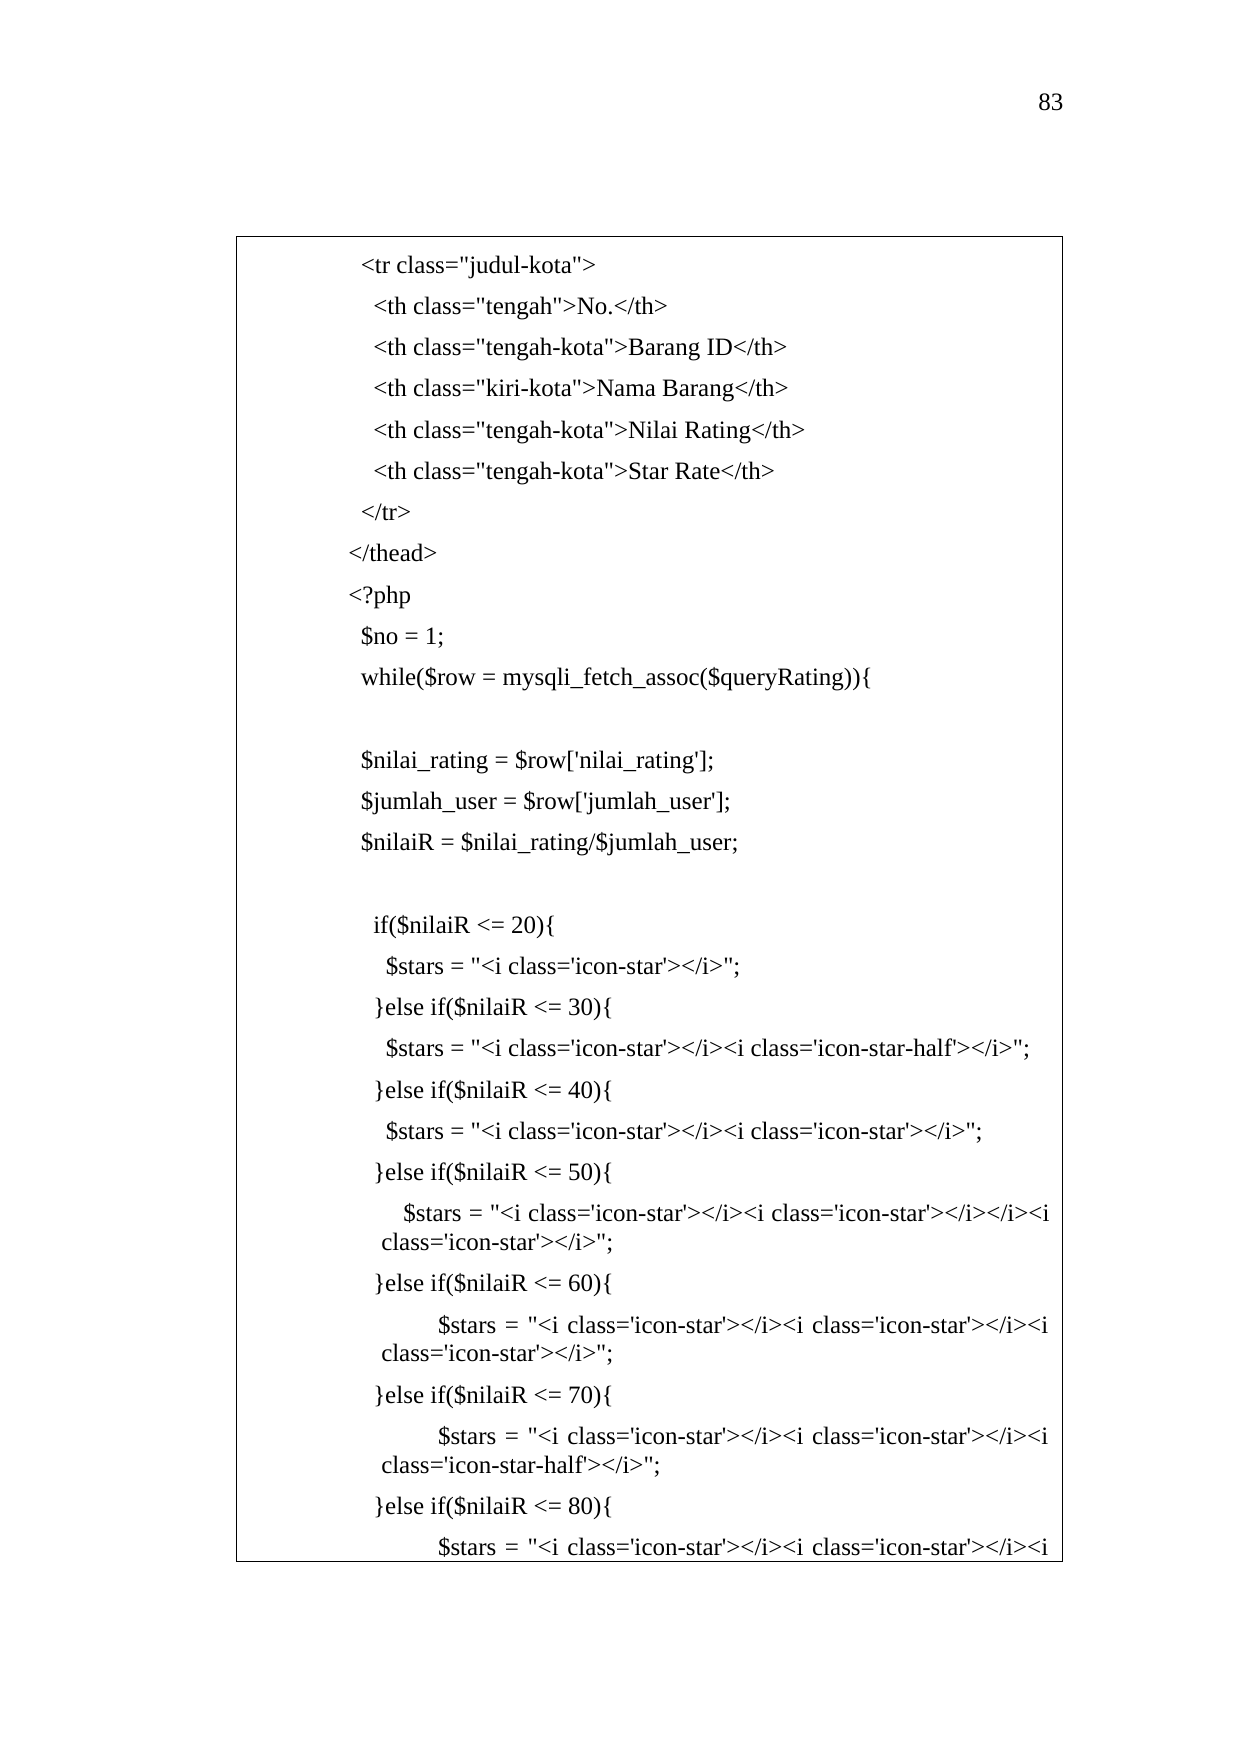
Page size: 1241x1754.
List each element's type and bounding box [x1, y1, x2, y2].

table_header [237, 237, 1062, 1561]
